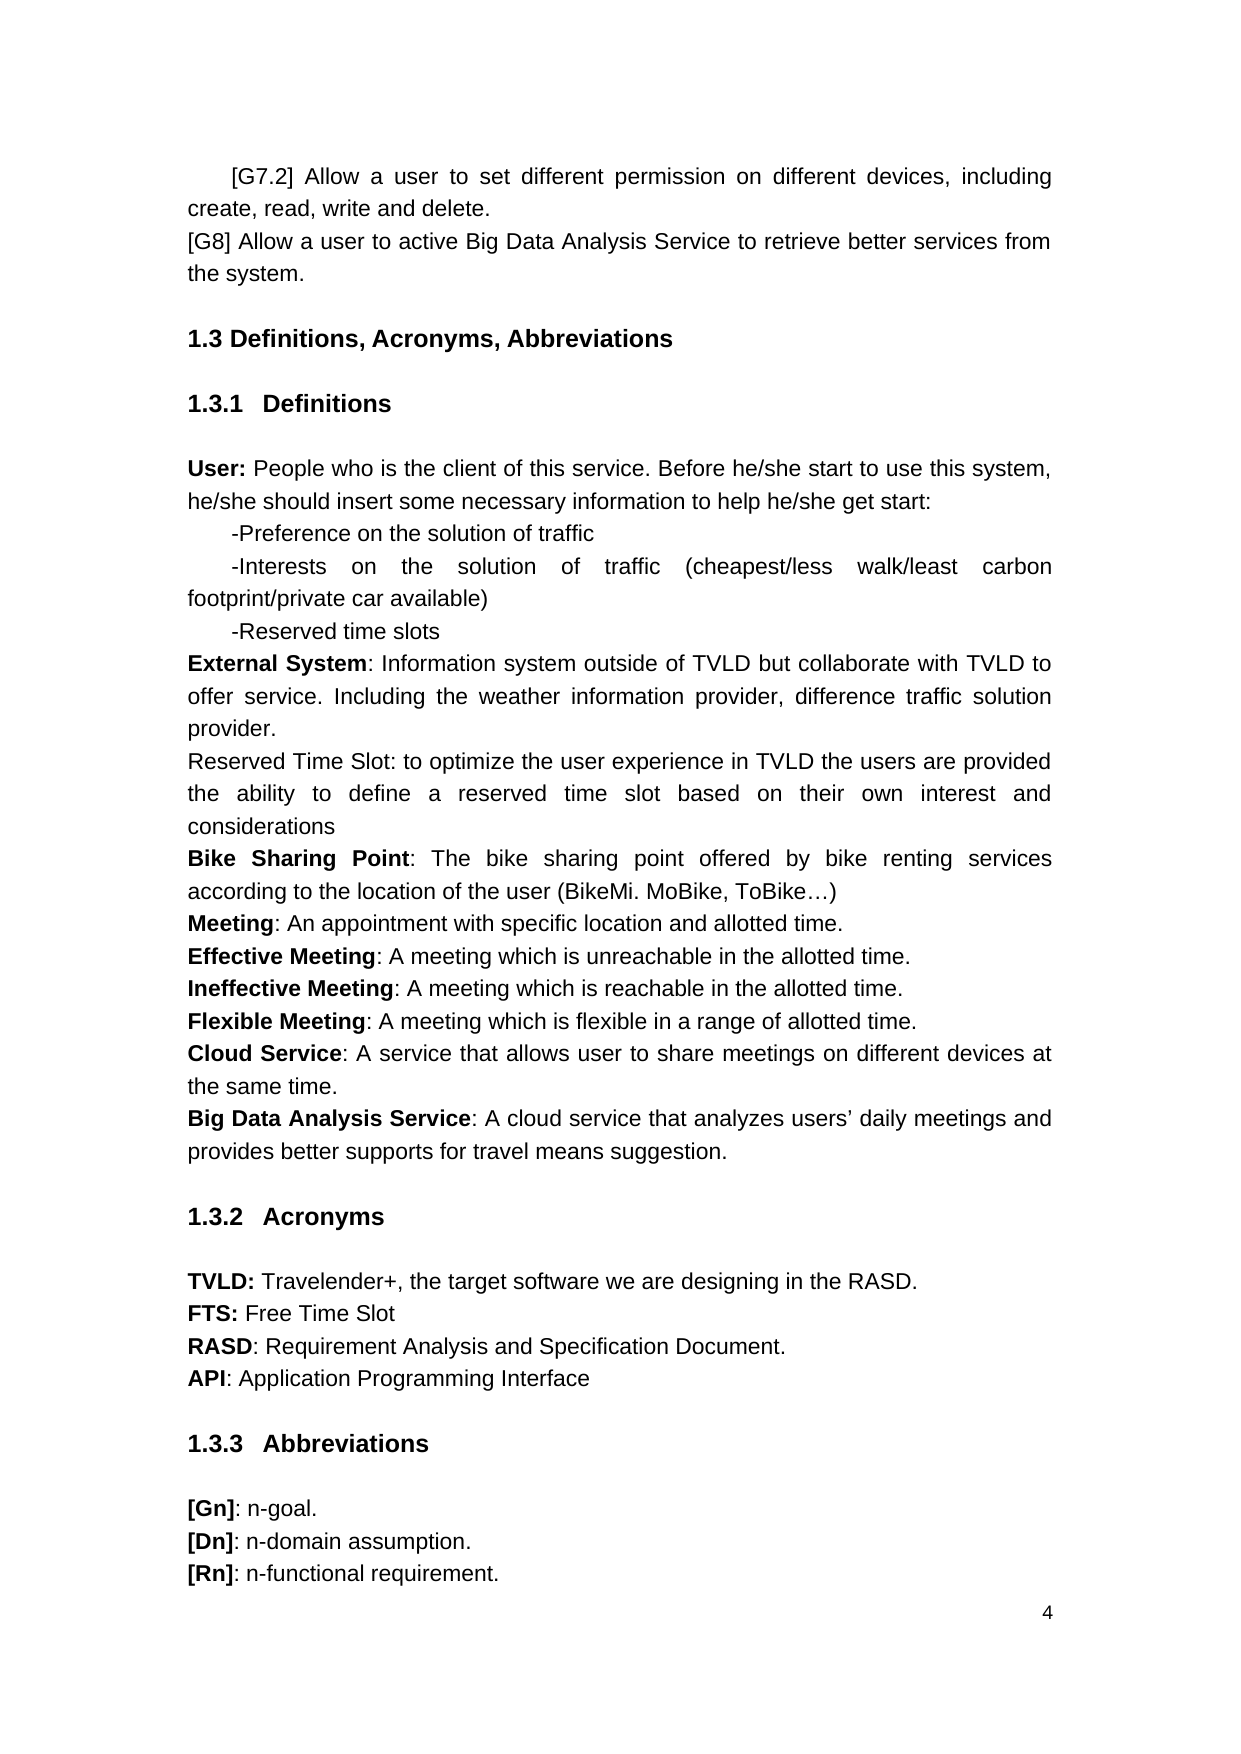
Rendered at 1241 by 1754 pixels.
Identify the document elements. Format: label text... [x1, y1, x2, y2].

text FTS: Free Time Slot [187, 1297, 1053, 1330]
text Bike Sharing Point: The bike sharing point offered by bike renting services according to the location of the user (BikeMi. MoBike, ToBike…) [187, 842, 1053, 907]
text [Dn]: n-domain assumption. [187, 1525, 1053, 1557]
text Big Data Analysis Service: A cloud service that analyzes users’ daily meetings and provides better supports for travel means suggestion. [187, 1102, 1053, 1167]
text Meeting: An appointment with specific location and allotted time. [187, 907, 1053, 940]
list Acronyms [187, 1200, 1053, 1232]
text External System: Information system outside of TVLD but collaborate with TVLD to offer service. Including the weather information provider, difference traffic solution provider. [187, 647, 1053, 745]
text -Interests on the solution of traffic (cheapest/less walk/least carbon footprint/private car available) [187, 550, 1053, 615]
text Ineffective Meeting: A meeting which is reachable in the allotted time. [187, 972, 1053, 1005]
text -Reserved time slots [187, 615, 1053, 647]
text -Preference on the solution of traffic [187, 517, 1053, 550]
list Definitions, Acronyms, Abbreviations [187, 322, 1053, 355]
text Flexible Meeting: A meeting which is flexible in a range of allotted time. [187, 1005, 1053, 1037]
text [Gn]: n-goal. [187, 1492, 1053, 1525]
text [Rn]: n-functional requirement. [187, 1557, 1053, 1590]
list Abbreviations [187, 1427, 1053, 1460]
text Reserved Time Slot: to optimize the user experience in TVLD the users are provided the ability to define a reserved time slot based on their own interest and considerations [187, 745, 1053, 842]
text [G8] Allow a user to active Big Data Analysis Service to retrieve better services from the system. [187, 225, 1053, 290]
text API: Application Programming Interface [187, 1362, 1053, 1395]
text User: People who is the client of this service. Before he/she start to use this system, he/she should insert some necessary information to help he/she get start: [187, 452, 1053, 517]
text [G7.2] Allow a user to set different permission on different devices, including create, read, write and delete. [187, 160, 1053, 225]
text TVLD: Travelender+, the target software we are designing in the RASD. [187, 1265, 1053, 1297]
list Definitions [187, 387, 1053, 420]
text Cloud Service: A service that allows user to share meetings on different devices at the same time. [187, 1037, 1053, 1102]
text Effective Meeting: A meeting which is unreachable in the allotted time. [187, 940, 1053, 972]
text RASD: Requirement Analysis and Specification Document. [187, 1330, 1053, 1362]
